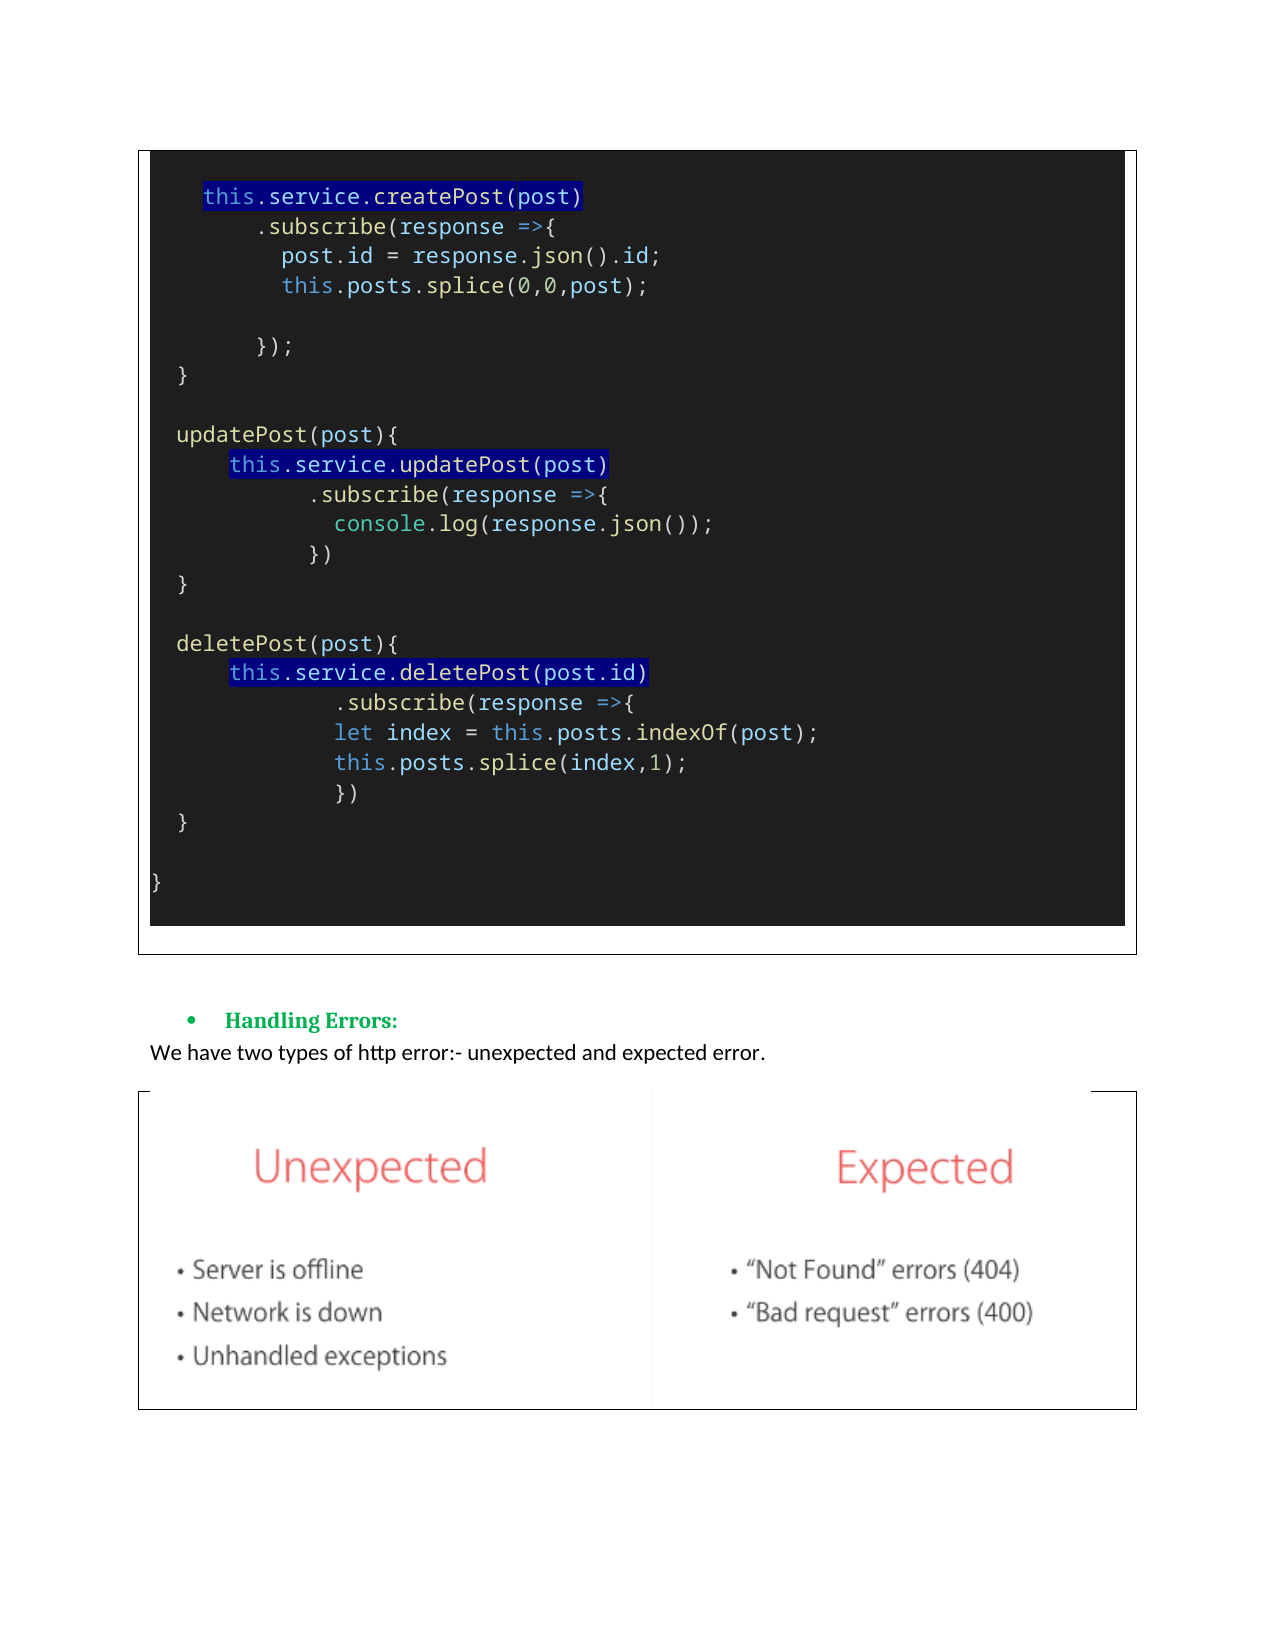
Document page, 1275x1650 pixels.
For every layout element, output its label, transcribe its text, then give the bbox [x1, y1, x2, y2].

picture [150, 1091, 1091, 1409]
text We have two types of http error:- unexpected and expected error. [150, 1038, 1125, 1066]
table_header [139, 1092, 150, 1409]
subtitle Handling Errors: [187, 1008, 1125, 1034]
table_header [1091, 1092, 1136, 1409]
